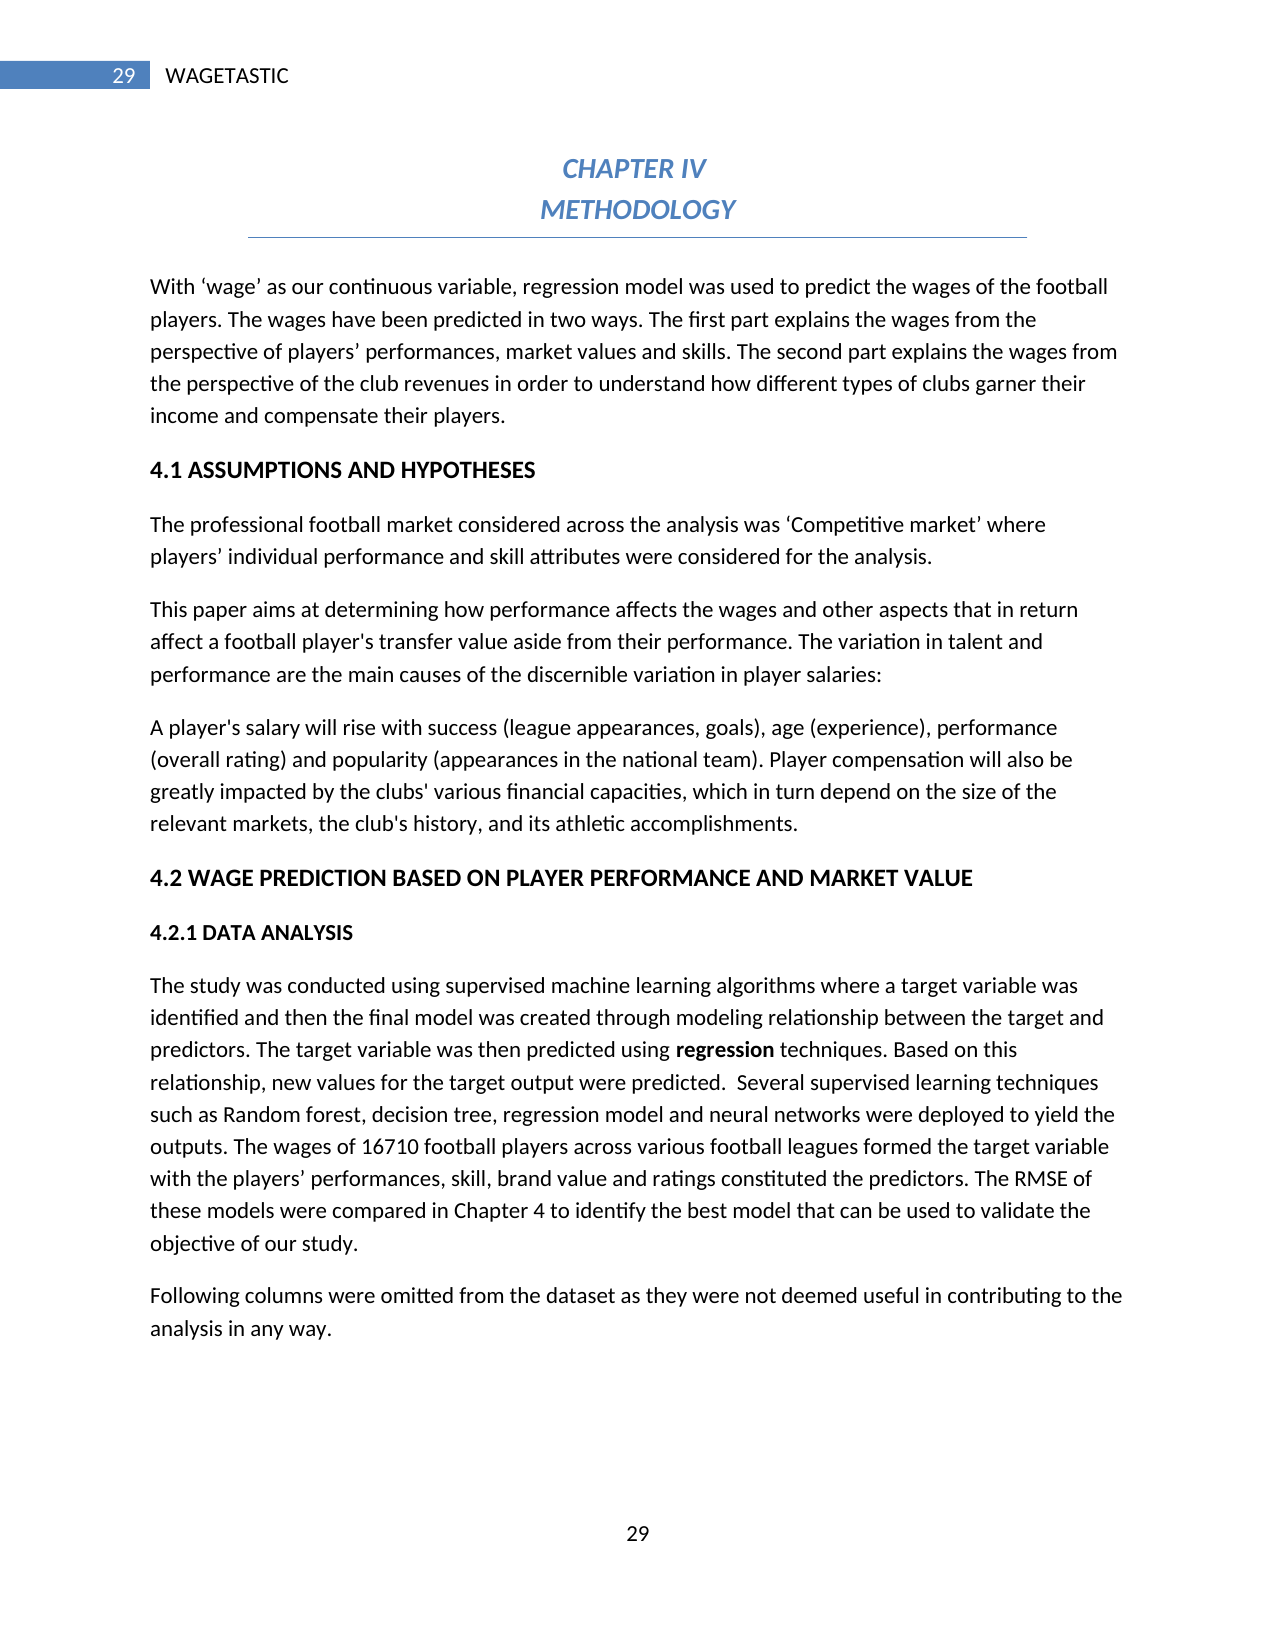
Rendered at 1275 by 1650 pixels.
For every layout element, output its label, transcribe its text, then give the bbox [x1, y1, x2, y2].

text CHAPTER IV METHODOLOGY [247, 150, 1027, 238]
text 4.1 ASSUMPTIONS AND HYPOTHESES [150, 454, 1125, 485]
text 4.2.1 DATA ANALYSIS [150, 918, 1125, 946]
text Following columns were omitted from the dataset as they were not deemed useful in contributing to the analysis in any way. [150, 1282, 1125, 1342]
text A player's salary will rise with success (league appearances, goals), age (experience), performance (overall rating) and popularity (appearances in the national team). Player compensation will also be greatly impacted by the clubs' various financial capacities, which in turn depend on the size of the relevant markets, the club's history, and its athletic accomplishments. [150, 713, 1125, 837]
text This paper aims at determining how performance affects the wages and other aspects that in return affect a football player's transfer value aside from their performance. The variation in talent and performance are the main causes of the discernible variation in player salaries: [150, 595, 1125, 688]
text The professional football market considered across the analysis was ‘Competitive market’ where players’ individual performance and skill attributes were considered for the analysis. [150, 510, 1125, 570]
text The study was conducted using supervised machine learning algorithms where a target variable was identified and then the final model was created through modeling relationship between the target and predictors. The target variable was then predicted using regression techniques. Based on this relationship, new values for the target output were predicted. Several supervised learning techniques such as Random forest, decision tree, regression model and neural networks were deployed to yield the outputs. The wages of 16710 football players across various football leagues formed the target variable with the players’ performances, skill, brand value and ratings constituted the predictors. The RMSE of these models were compared in Chapter 4 to identify the best model that can be used to validate the objective of our study. [150, 971, 1125, 1257]
text 4.2 WAGE PREDICTION BASED ON PLAYER PERFORMANCE AND MARKET VALUE [150, 862, 1125, 893]
text With ‘wage’ as our continuous variable, regression model was used to predict the wages of the football players. The wages have been predicted in two ways. The first part explains the wages from the perspective of players’ performances, market values and skills. The second part explains the wages from the perspective of the club revenues in order to understand how different types of clubs garner their income and compensate their players. [150, 272, 1125, 429]
